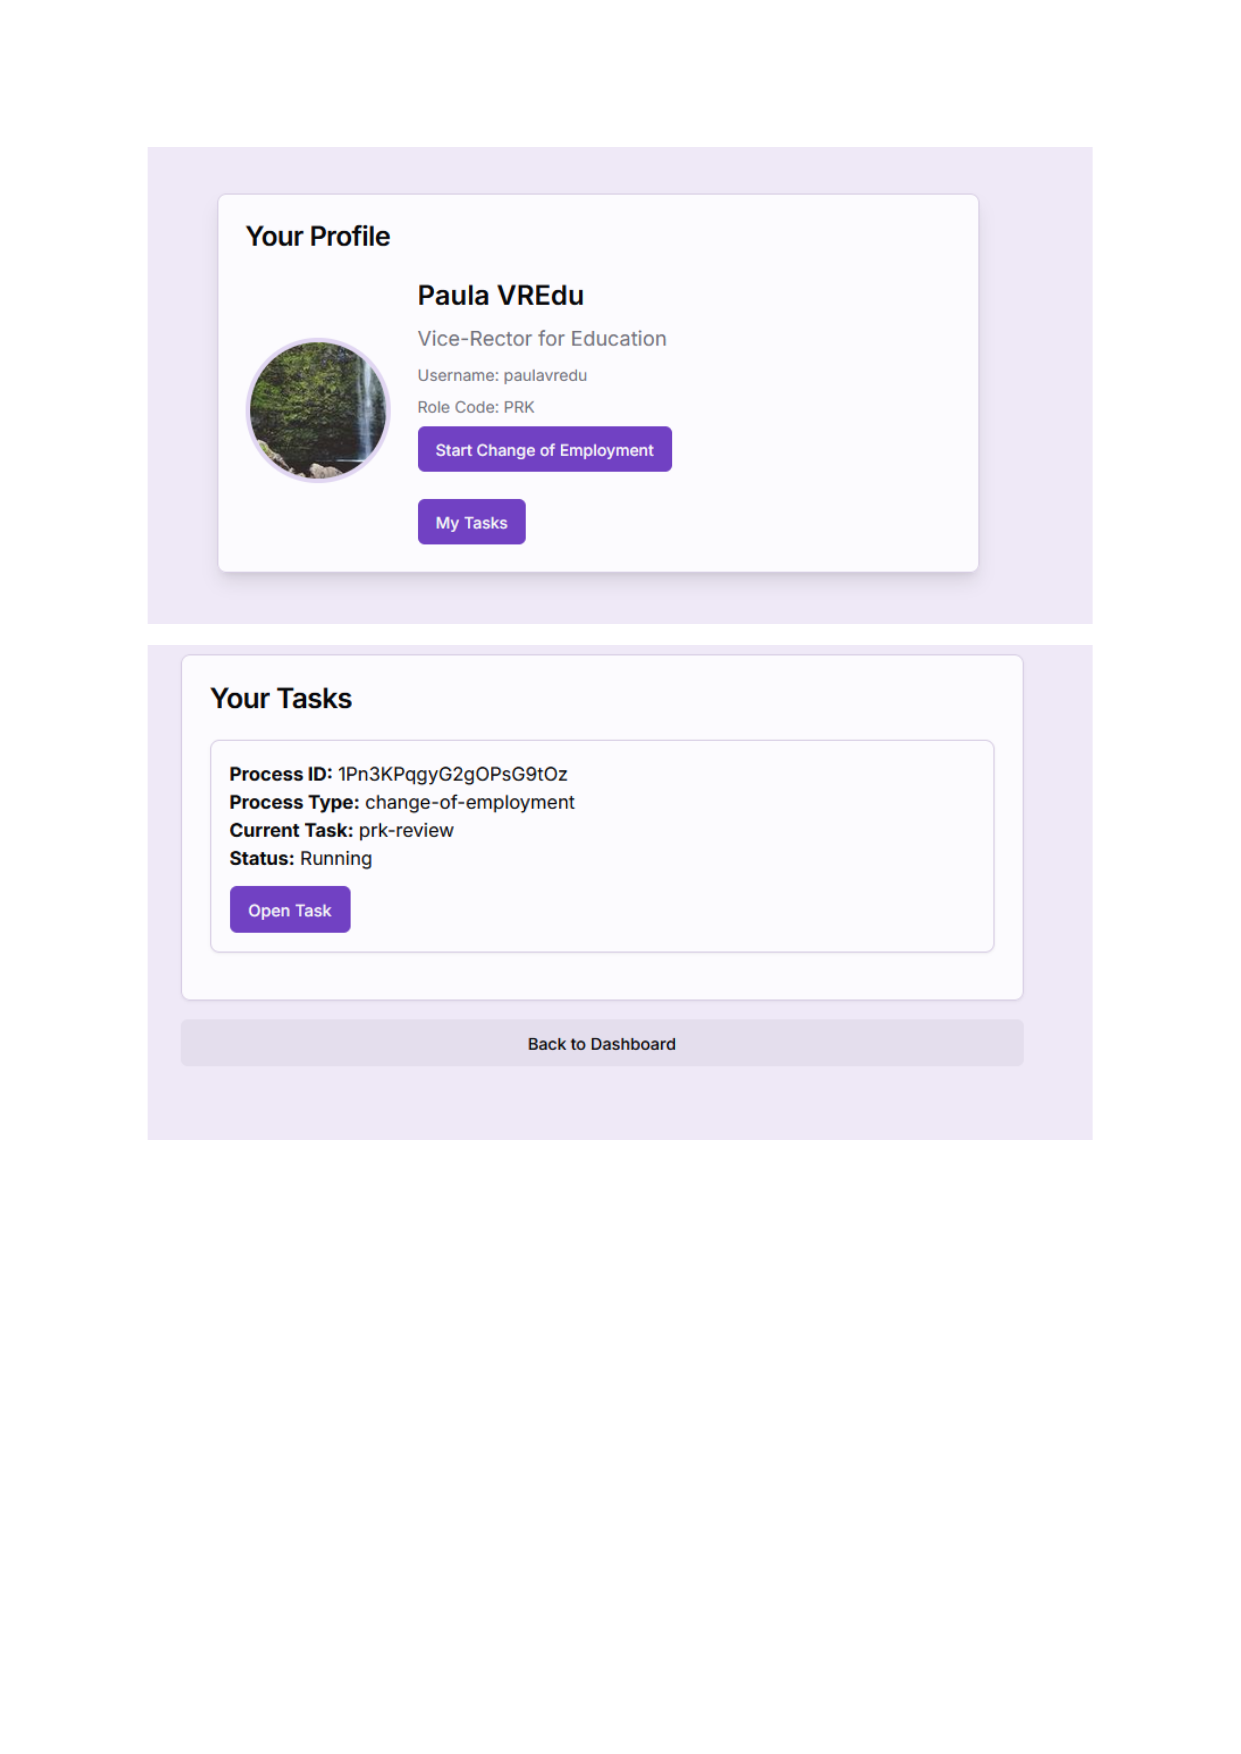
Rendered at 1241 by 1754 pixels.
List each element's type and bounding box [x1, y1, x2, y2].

picture [147, 645, 1093, 1140]
picture [147, 147, 1093, 624]
